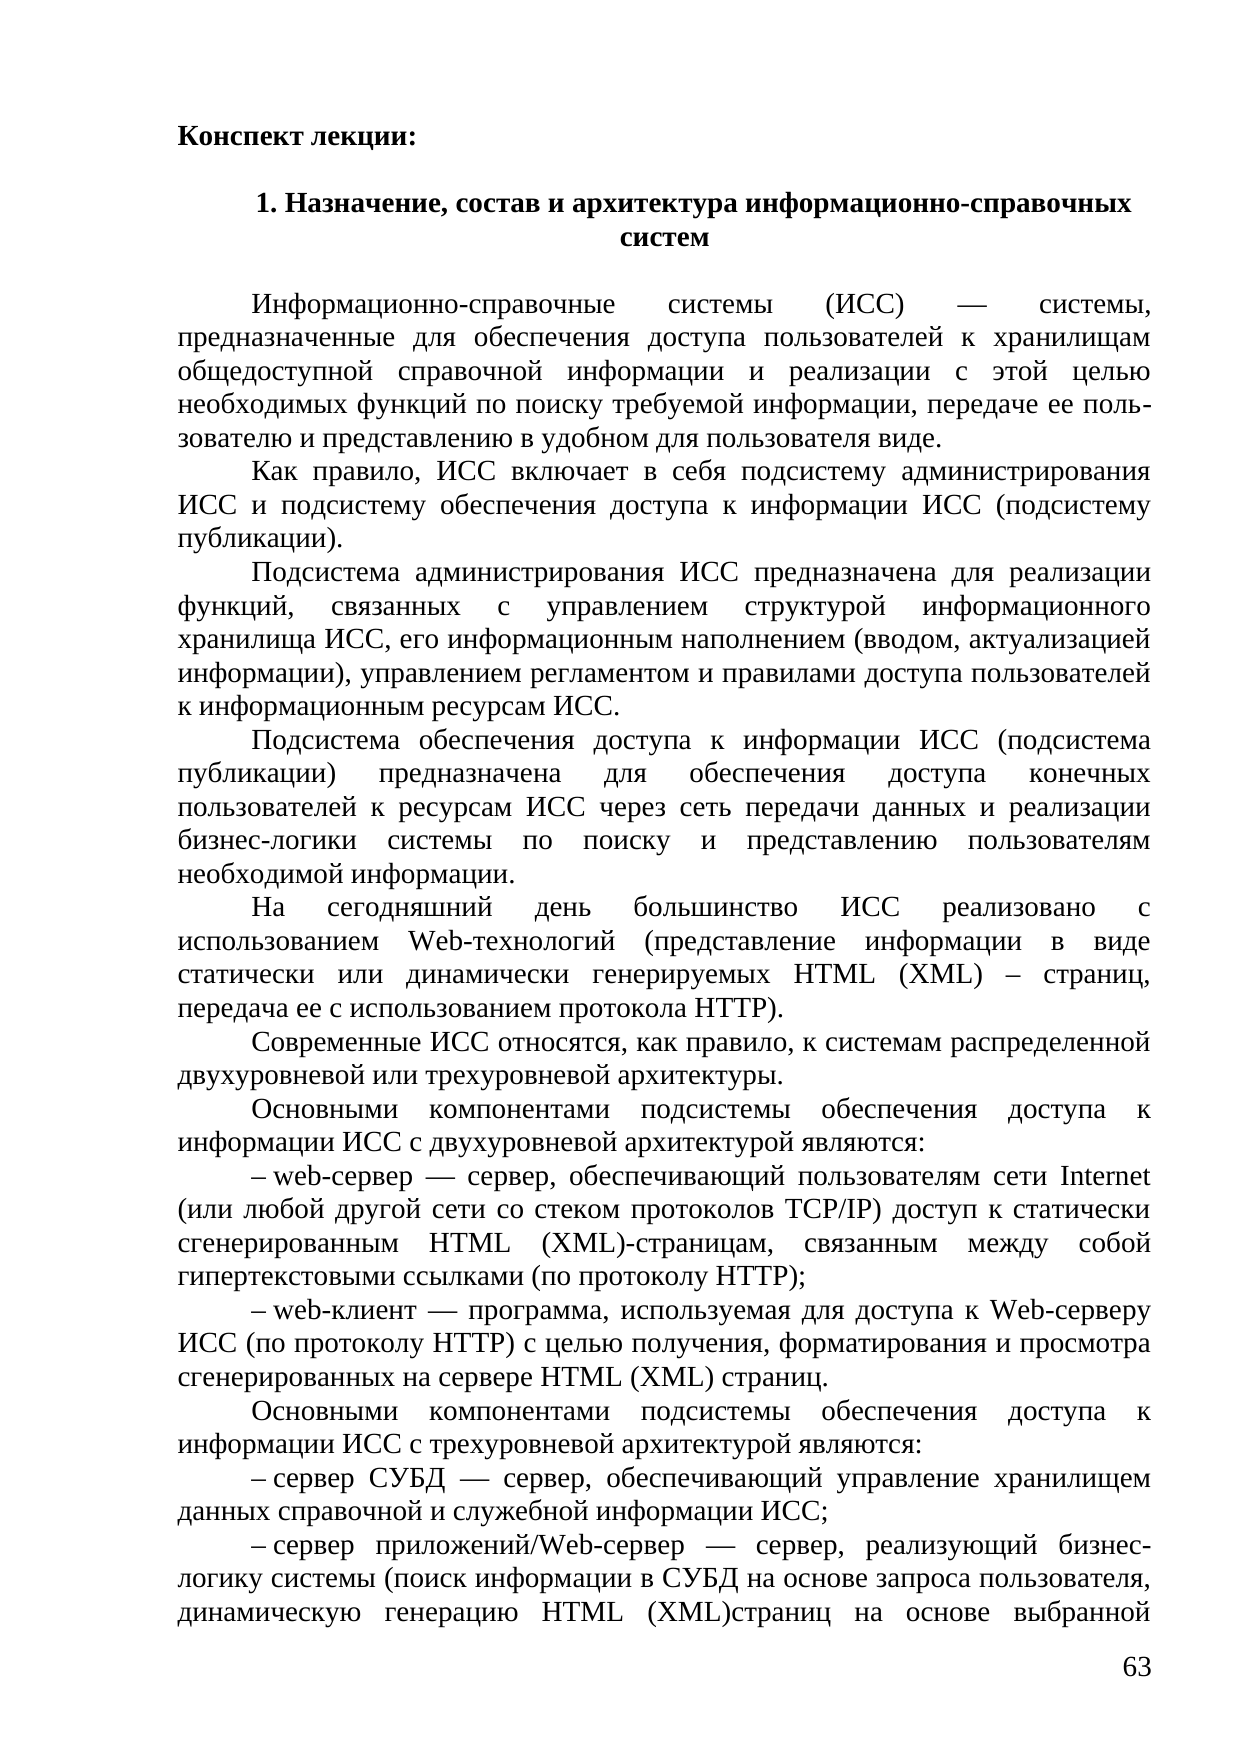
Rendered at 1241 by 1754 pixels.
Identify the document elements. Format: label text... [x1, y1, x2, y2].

text На сегодняшний день большинство ИСС реализовано с использованием Web-технологий (представление информации в виде статически или динамически генерируемых HTML (XML) – страниц, передача ее с использованием протокола HTTP). [177, 889, 1152, 1024]
list сервер СУБД — сервер, обеспечивающий управление хранилищем данных справочной и служебной информации ИСС; [177, 1460, 1152, 1527]
text 1. Назначение, состав и архитектура информационно-справочных систем [177, 185, 1152, 252]
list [177, 1527, 1152, 1627]
text Информационно-справочные системы (ИСС) — системы, предназначенные для обеспечения доступа пользователей к хранилищам общедоступной справочной информации и реализации с этой целью необходимых функций по поиску требуемой информации, передаче ее пользователю и представлению в удобном для пользователя виде. [177, 286, 1152, 453]
text Подсистема администрирования ИСС предназначена для реализации функций, связанных с управлением структурой информационного хранилища ИСС, его информационным наполнением (вводом, актуализацией информации), управлением регламентом и правилами доступа пользователей к информационным ресурсам ИСС. [177, 554, 1152, 722]
list web-сервер — сервер, обеспечивающий пользователям сети Internet (или любой другой сети со стеком протоколов TCP/IP) доступ к статически сгенерированным HTML (XML)-страницам, связанным между собой гипертекстовыми ссылками (по протоколу HTTP); [177, 1158, 1152, 1292]
text Подсистема обеспечения доступа к информации ИСС (подсистема публикации) предназначена для обеспечения доступа конечных пользователей к ресурсам ИСС через сеть передачи данных и реализации бизнес-логики системы по поиску и представлению пользователям необходимой информации. [177, 722, 1152, 889]
text Современные ИСС относятся, как правило, к системам распределенной двухуровневой или трехуровневой архитектуры. [177, 1024, 1152, 1091]
text Основными компонентами подсистемы обеспечения доступа к информации ИСС с трехуровневой архитектурой являются: [177, 1393, 1152, 1460]
text Как правило, ИСС включает в себя подсистему администрирования ИСС и подсистему обеспечения доступа к информации ИСС (подсистему публикации). [177, 453, 1152, 554]
text Основными компонентами подсистемы обеспечения доступа к информации ИСС с двухуровневой архитектурой являются: [177, 1091, 1152, 1158]
text Конспект лекции: [177, 118, 1152, 152]
